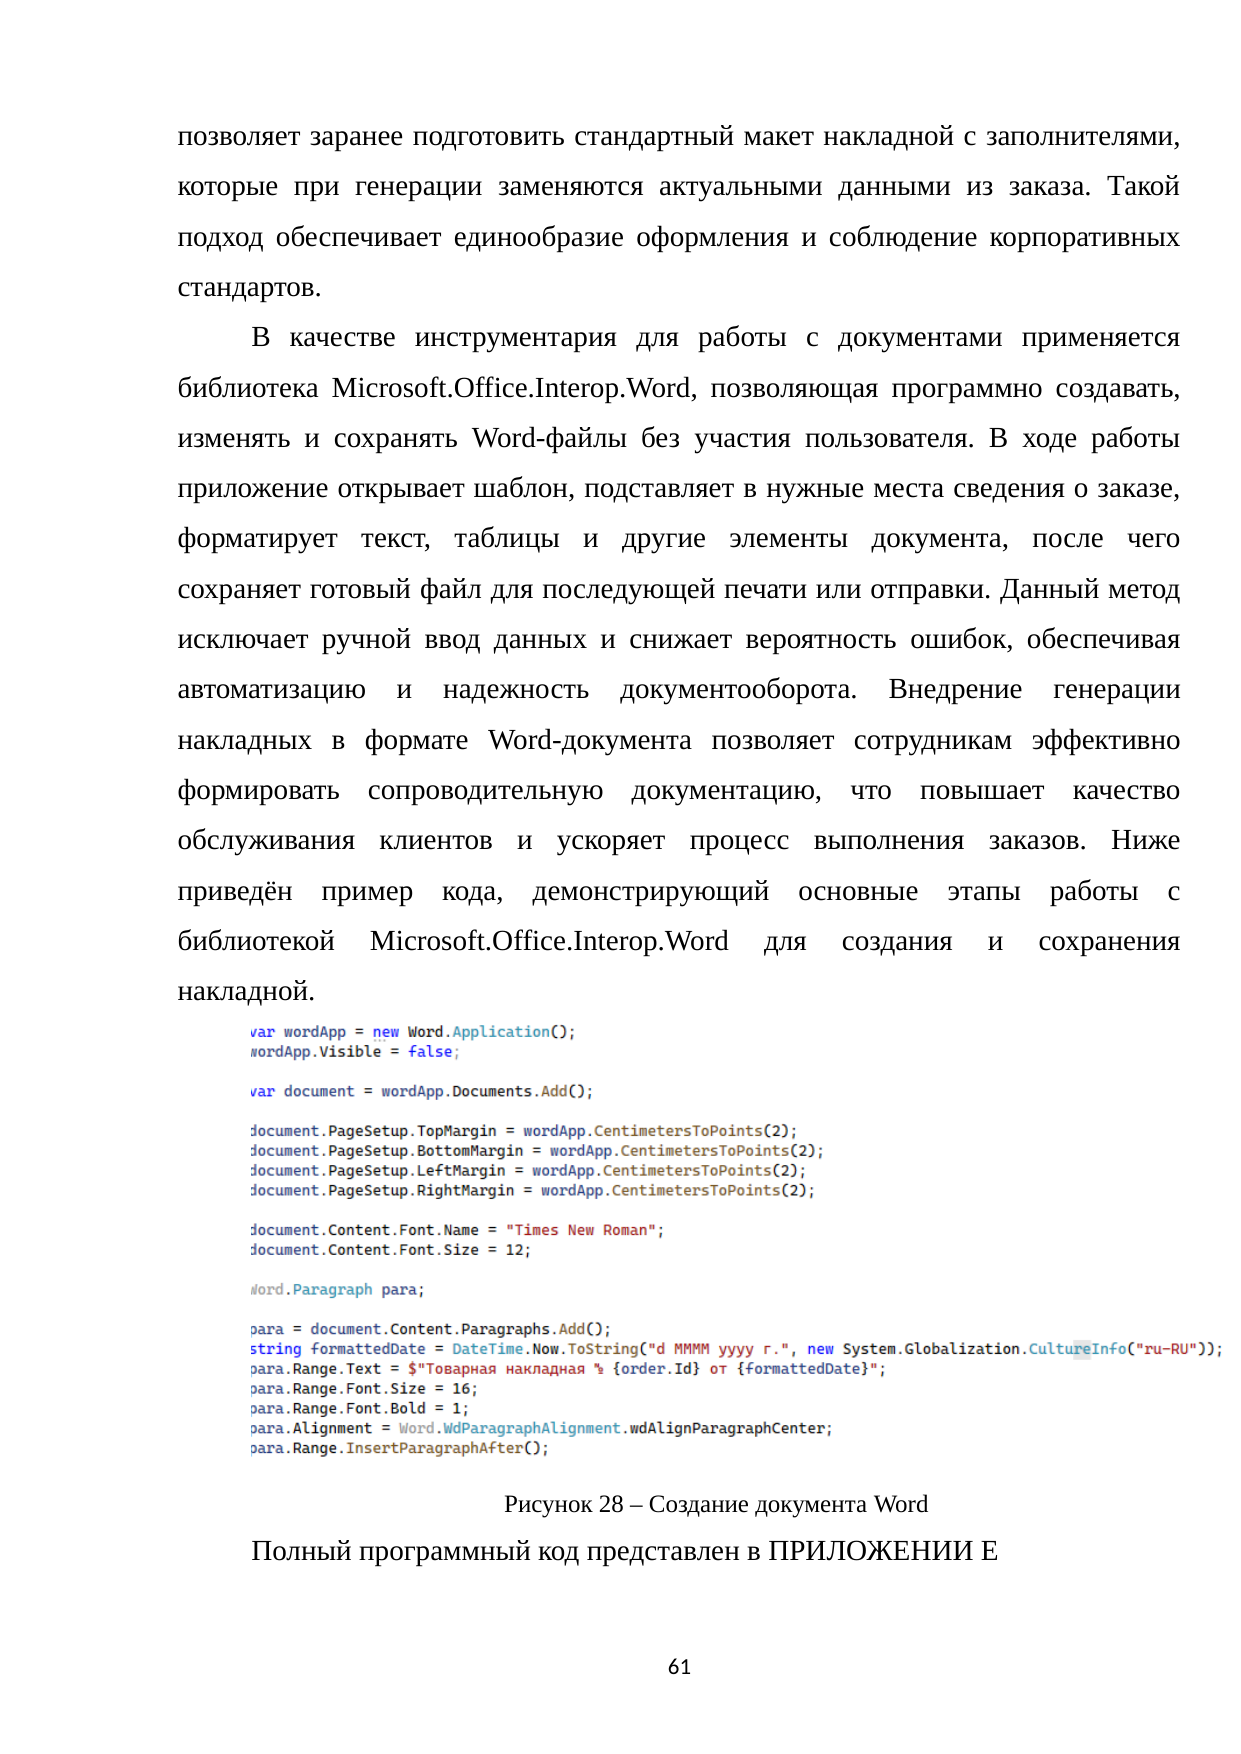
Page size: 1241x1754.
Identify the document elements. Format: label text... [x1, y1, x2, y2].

text Полный программный код представлен в ПРИЛОЖЕНИИ Е [177, 1533, 1181, 1566]
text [177, 118, 1181, 303]
text В качестве инструментария для работы с документами применяется библиотека Microsoft.Office.Interop.Word, позволяющая программно создавать, изменять и сохранять Word-файлы без участия пользователя. В ходе работы приложение открывает шаблон, подставляет в нужные места сведения о заказе, форматирует текст, таблицы и другие элементы документа, после чего сохраняет готовый файл для последующей печати или отправки. Данный метод исключает ручной ввод данных и снижает вероятность ошибок, обеспечивая автоматизацию и надежность документооборота. Внедрение генерации накладных в формате Word-документа позволяет сотрудникам эффективно формировать сопроводительную документацию, что повышает качество обслуживания клиентов и ускоряет процесс выполнения заказов. Ниже приведён пример кода, демонстрирующий основные этапы работы с библиотекой Microsoft.Office.Interop.Word для создания и сохранения накладной. [177, 319, 1181, 1007]
text Рисунок 28 – Создание документа Word [177, 1489, 1181, 1518]
picture [251, 1023, 1241, 1473]
